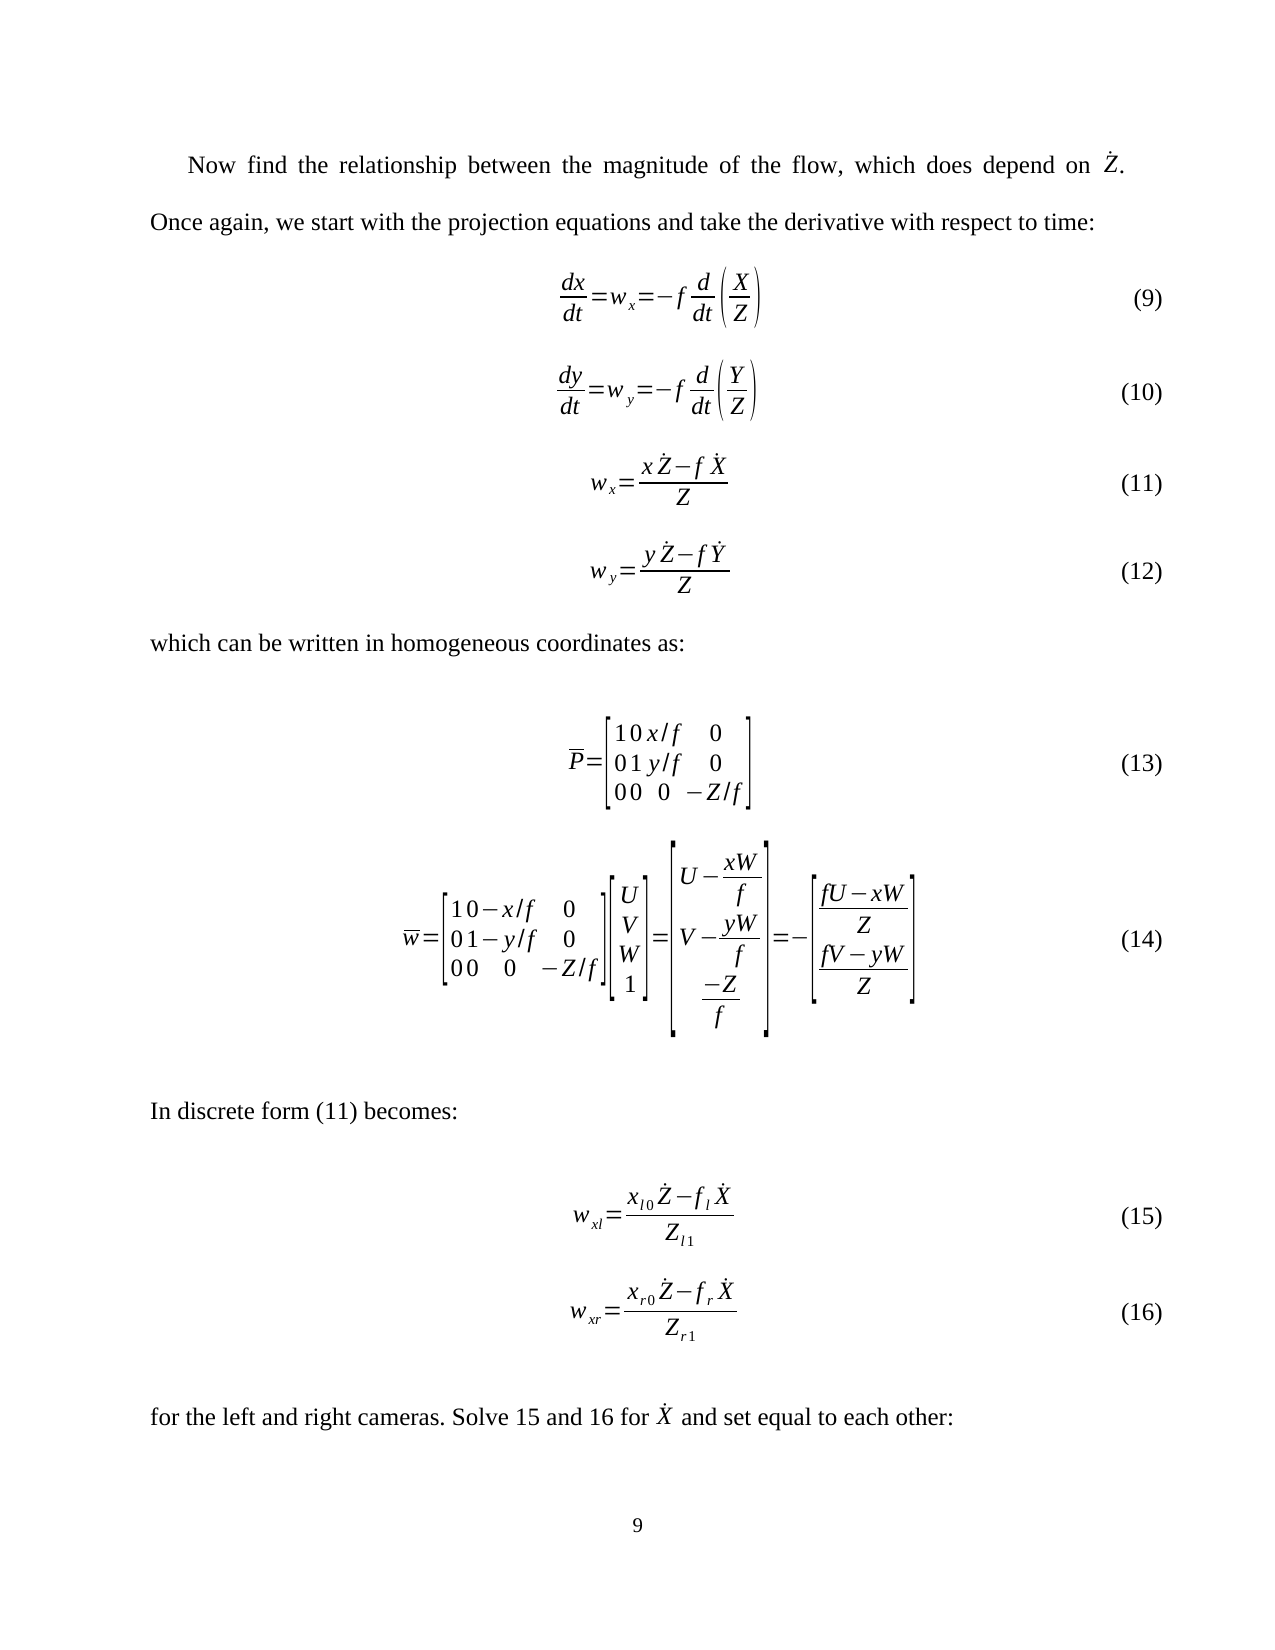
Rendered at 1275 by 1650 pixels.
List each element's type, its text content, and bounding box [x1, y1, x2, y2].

text which can be written in homogeneous coordinates as: [150, 628, 1125, 657]
text Now find the relationship between the magnitude of the flow, which does depend on . Once again, we start with the projection equations and take the derivative with respect to time: [150, 150, 1125, 236]
text (15) [150, 1182, 1125, 1249]
text for the left and right cameras. Solve 15 and 16 for and set equal to each other: [150, 1402, 1125, 1431]
text In discrete form (11) becomes: [150, 1096, 1125, 1125]
text (12) [150, 541, 1125, 600]
text (16) [150, 1278, 1125, 1344]
text (13) [150, 715, 1125, 811]
text (9) [150, 265, 1125, 330]
text (14) [150, 839, 1125, 1038]
text (10) [150, 359, 1125, 424]
text (11) [150, 452, 1125, 512]
